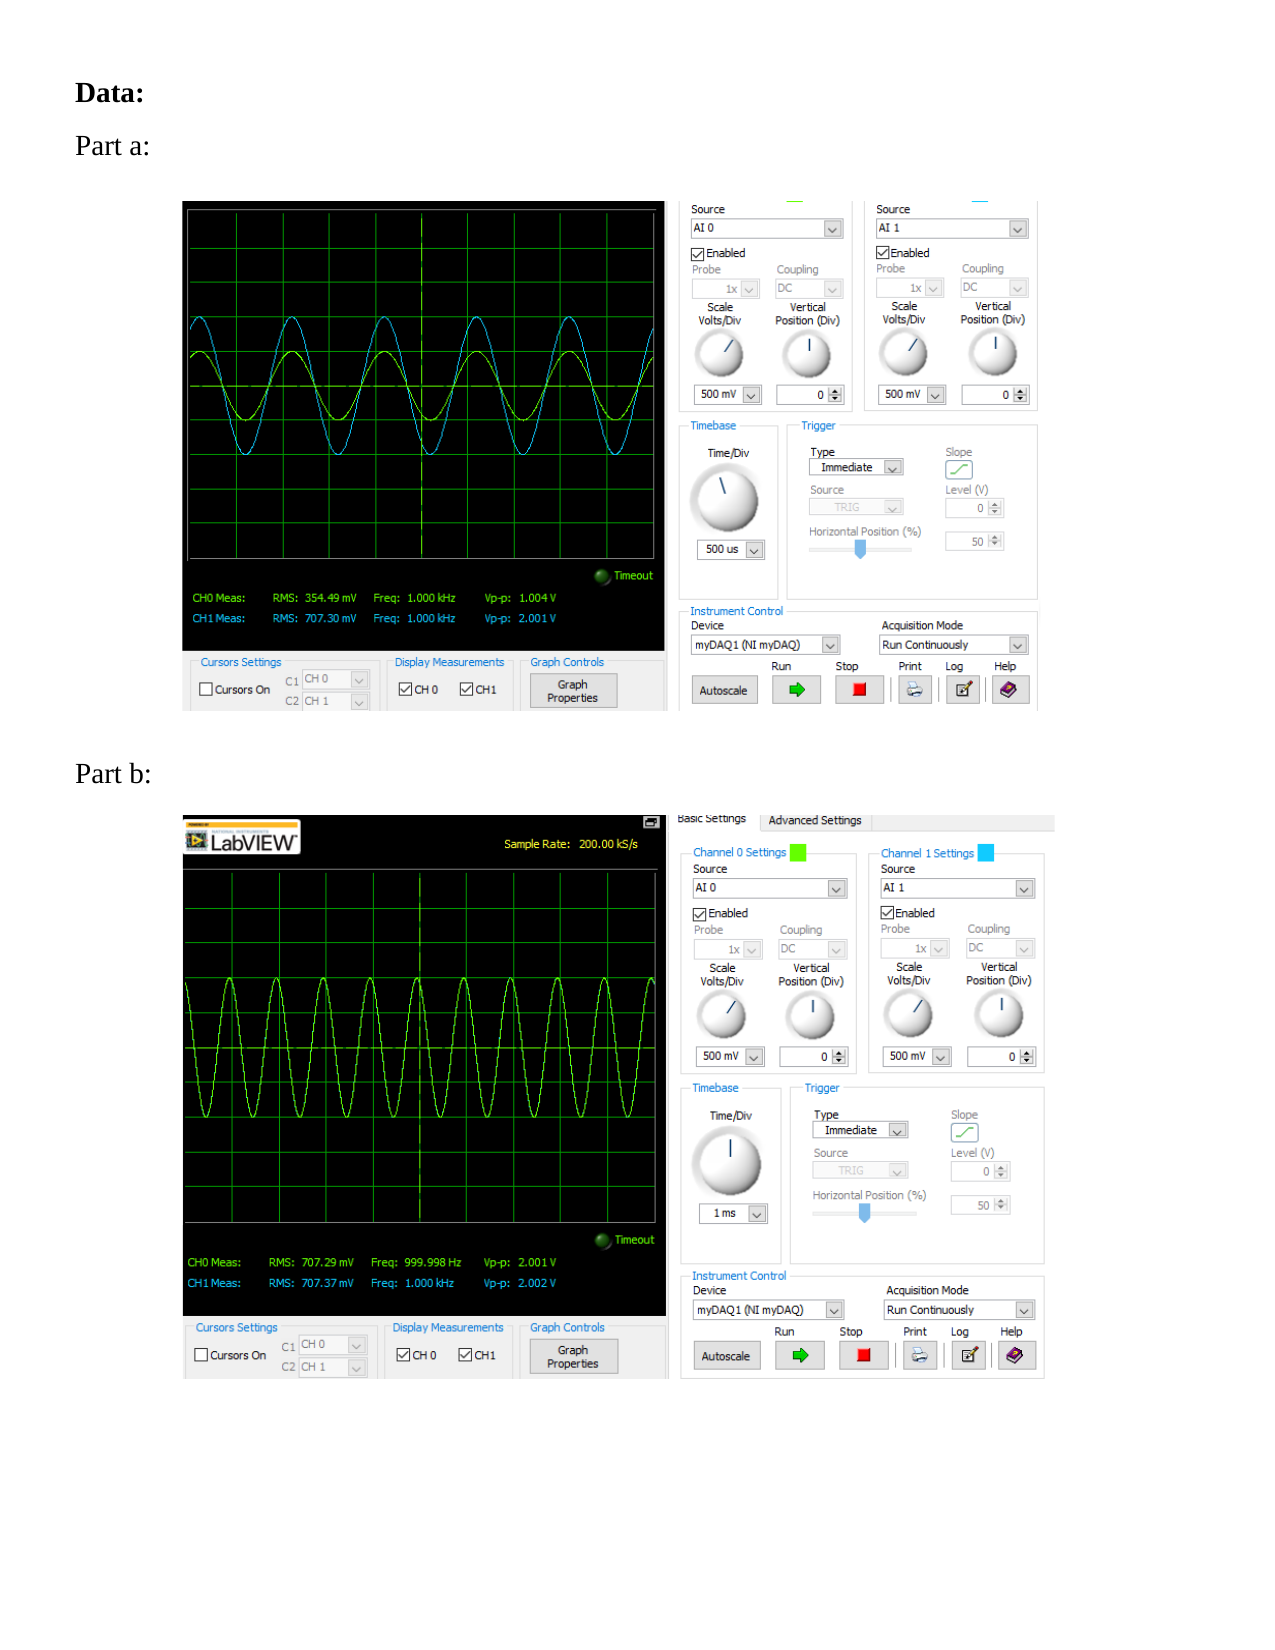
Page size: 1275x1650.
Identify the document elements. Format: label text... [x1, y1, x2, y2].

picture [182, 815, 1055, 1379]
text Part a: [75, 128, 1200, 161]
text Data: [75, 75, 1200, 108]
picture [182, 201, 1041, 711]
text Part b: [75, 756, 1200, 790]
